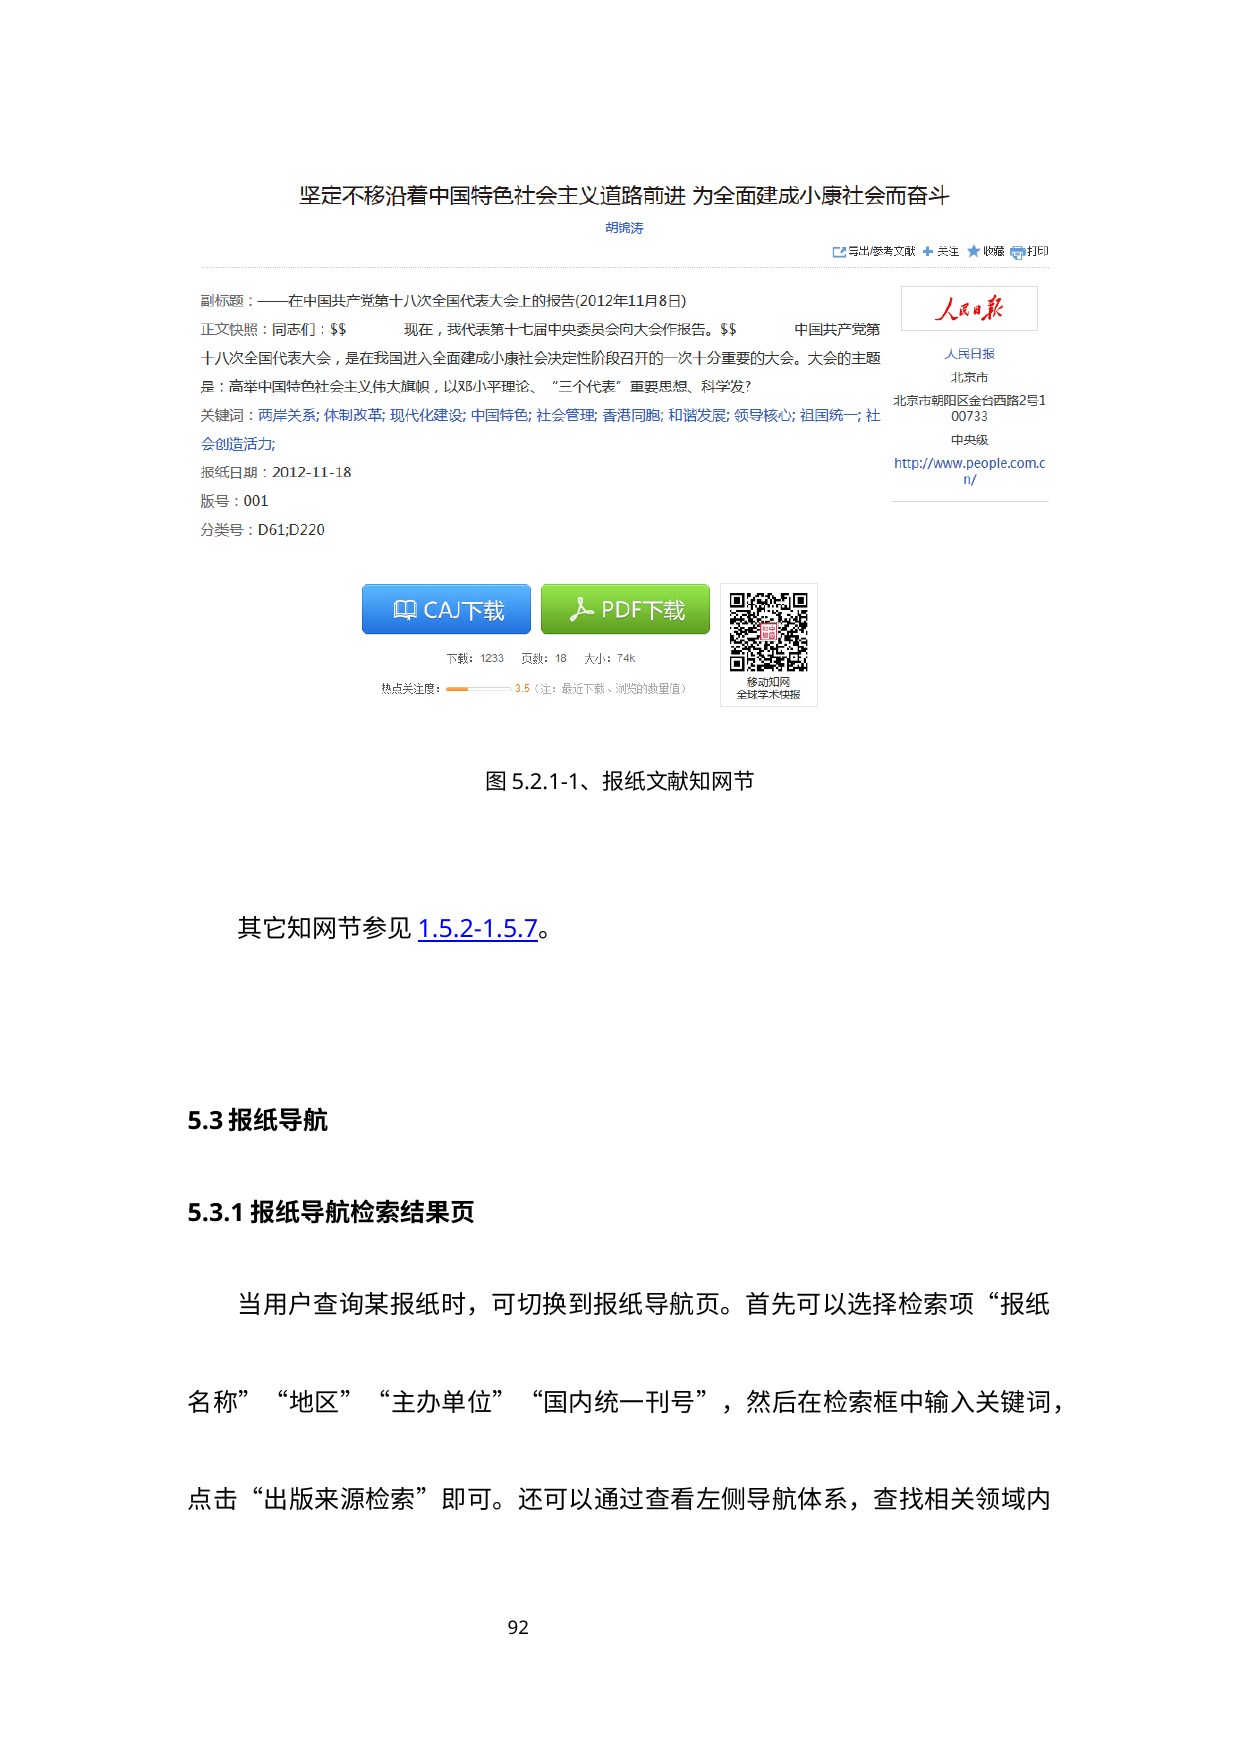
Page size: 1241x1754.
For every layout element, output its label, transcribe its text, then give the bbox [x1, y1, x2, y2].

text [187, 1271, 1053, 1531]
text 图5.2.1-1、报纸文献知网节 [187, 764, 1053, 796]
text 其它知网节参见1.5.2-1.5.7。 [187, 894, 1053, 959]
picture [187, 162, 1053, 716]
subtitle 5.3报纸导航 [187, 1086, 1053, 1151]
subtitle 5.3.1报纸导航检索结果页 [187, 1178, 1053, 1243]
